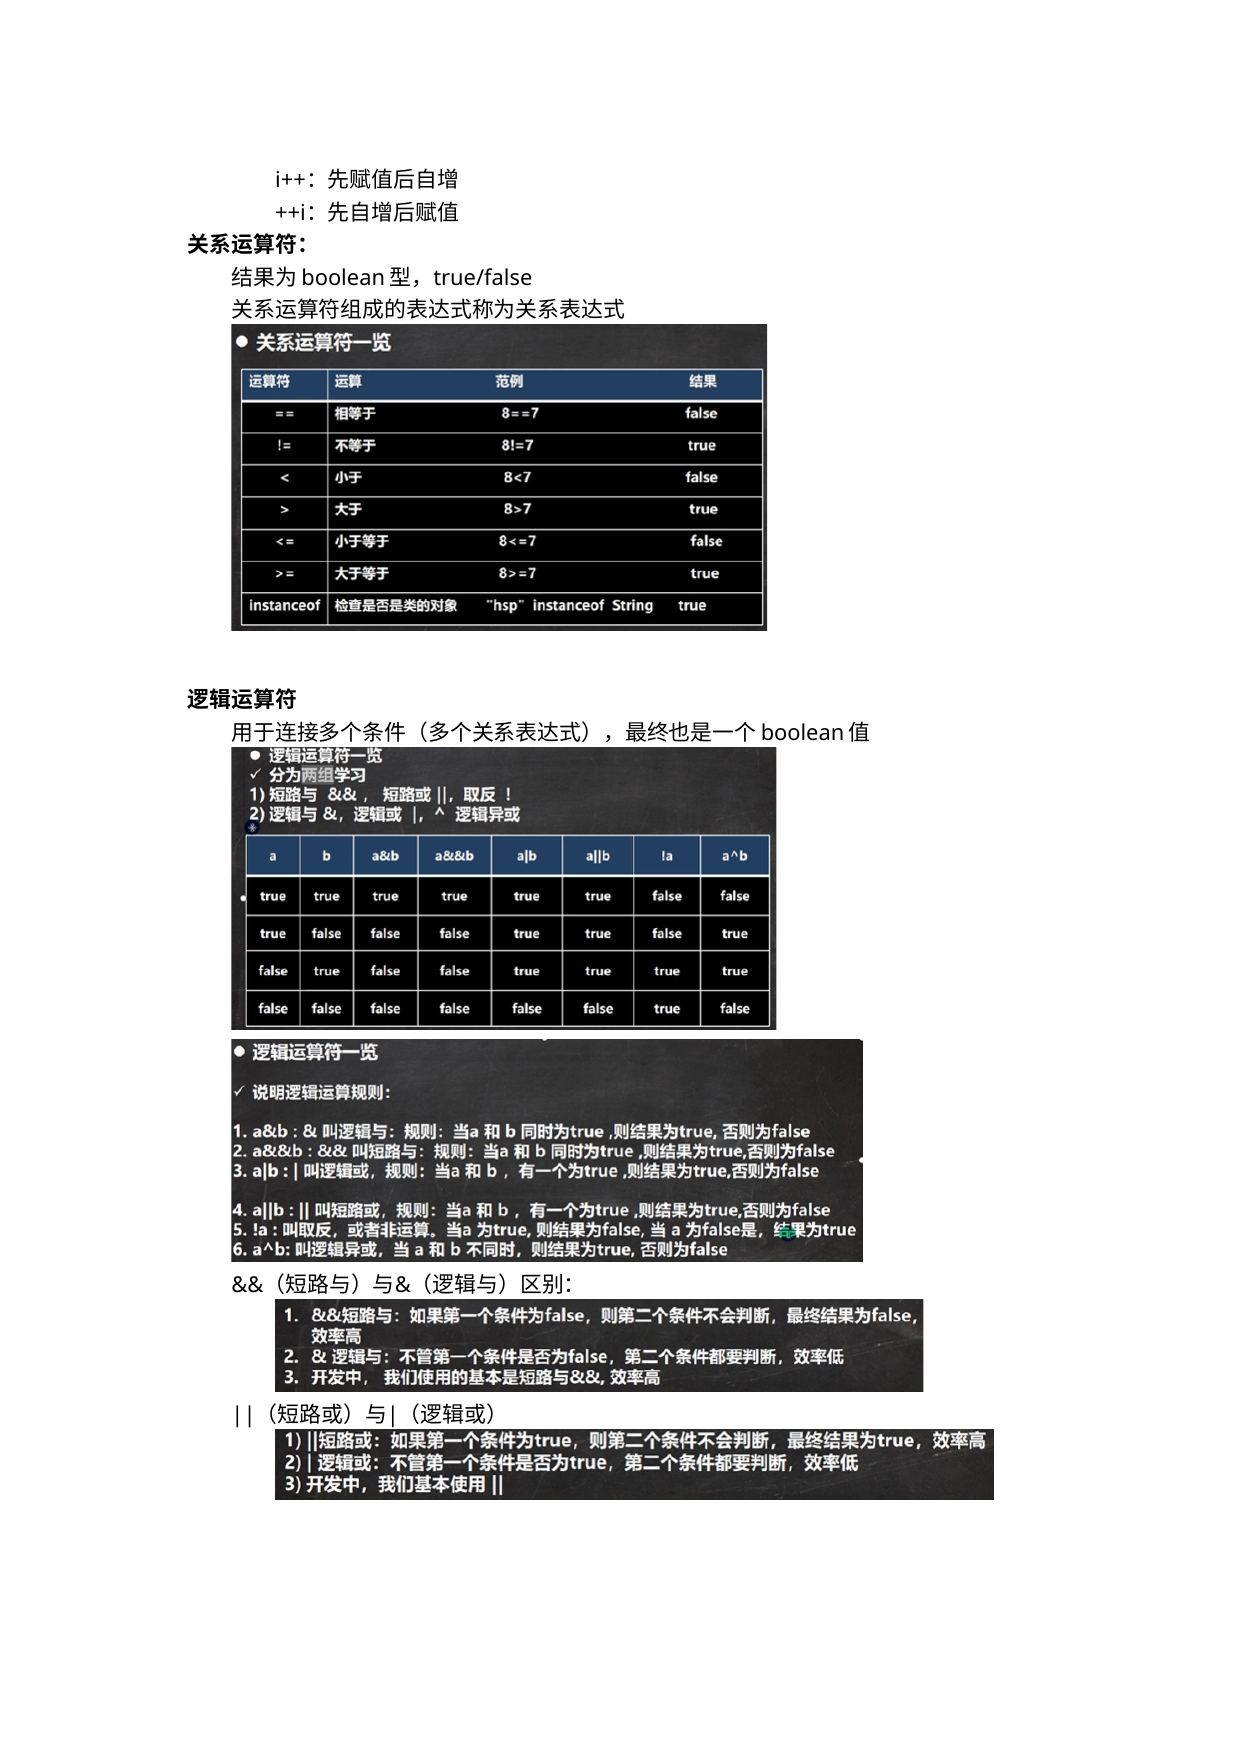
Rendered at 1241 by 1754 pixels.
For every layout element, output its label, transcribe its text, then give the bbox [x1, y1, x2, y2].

text 逻辑运算符 [187, 682, 1053, 714]
picture [231, 324, 768, 631]
text 关系运算符组成的表达式称为关系表达式 [187, 292, 1053, 324]
text 结果为boolean型，true/false [187, 259, 1053, 292]
text i++：先赋值后自增 [187, 162, 1053, 194]
picture [231, 747, 777, 1030]
picture [231, 1039, 863, 1262]
text ||（短路或）与|（逻辑或） [187, 1397, 1053, 1429]
text ++i：先自增后赋值 [187, 194, 1053, 227]
picture [275, 1429, 994, 1500]
picture [275, 1299, 924, 1392]
text 关系运算符： [187, 227, 1053, 259]
text &&（短路与）与&（逻辑与）区别： [187, 1267, 1053, 1299]
text 用于连接多个条件（多个关系表达式），最终也是一个boolean值 [187, 714, 1053, 747]
